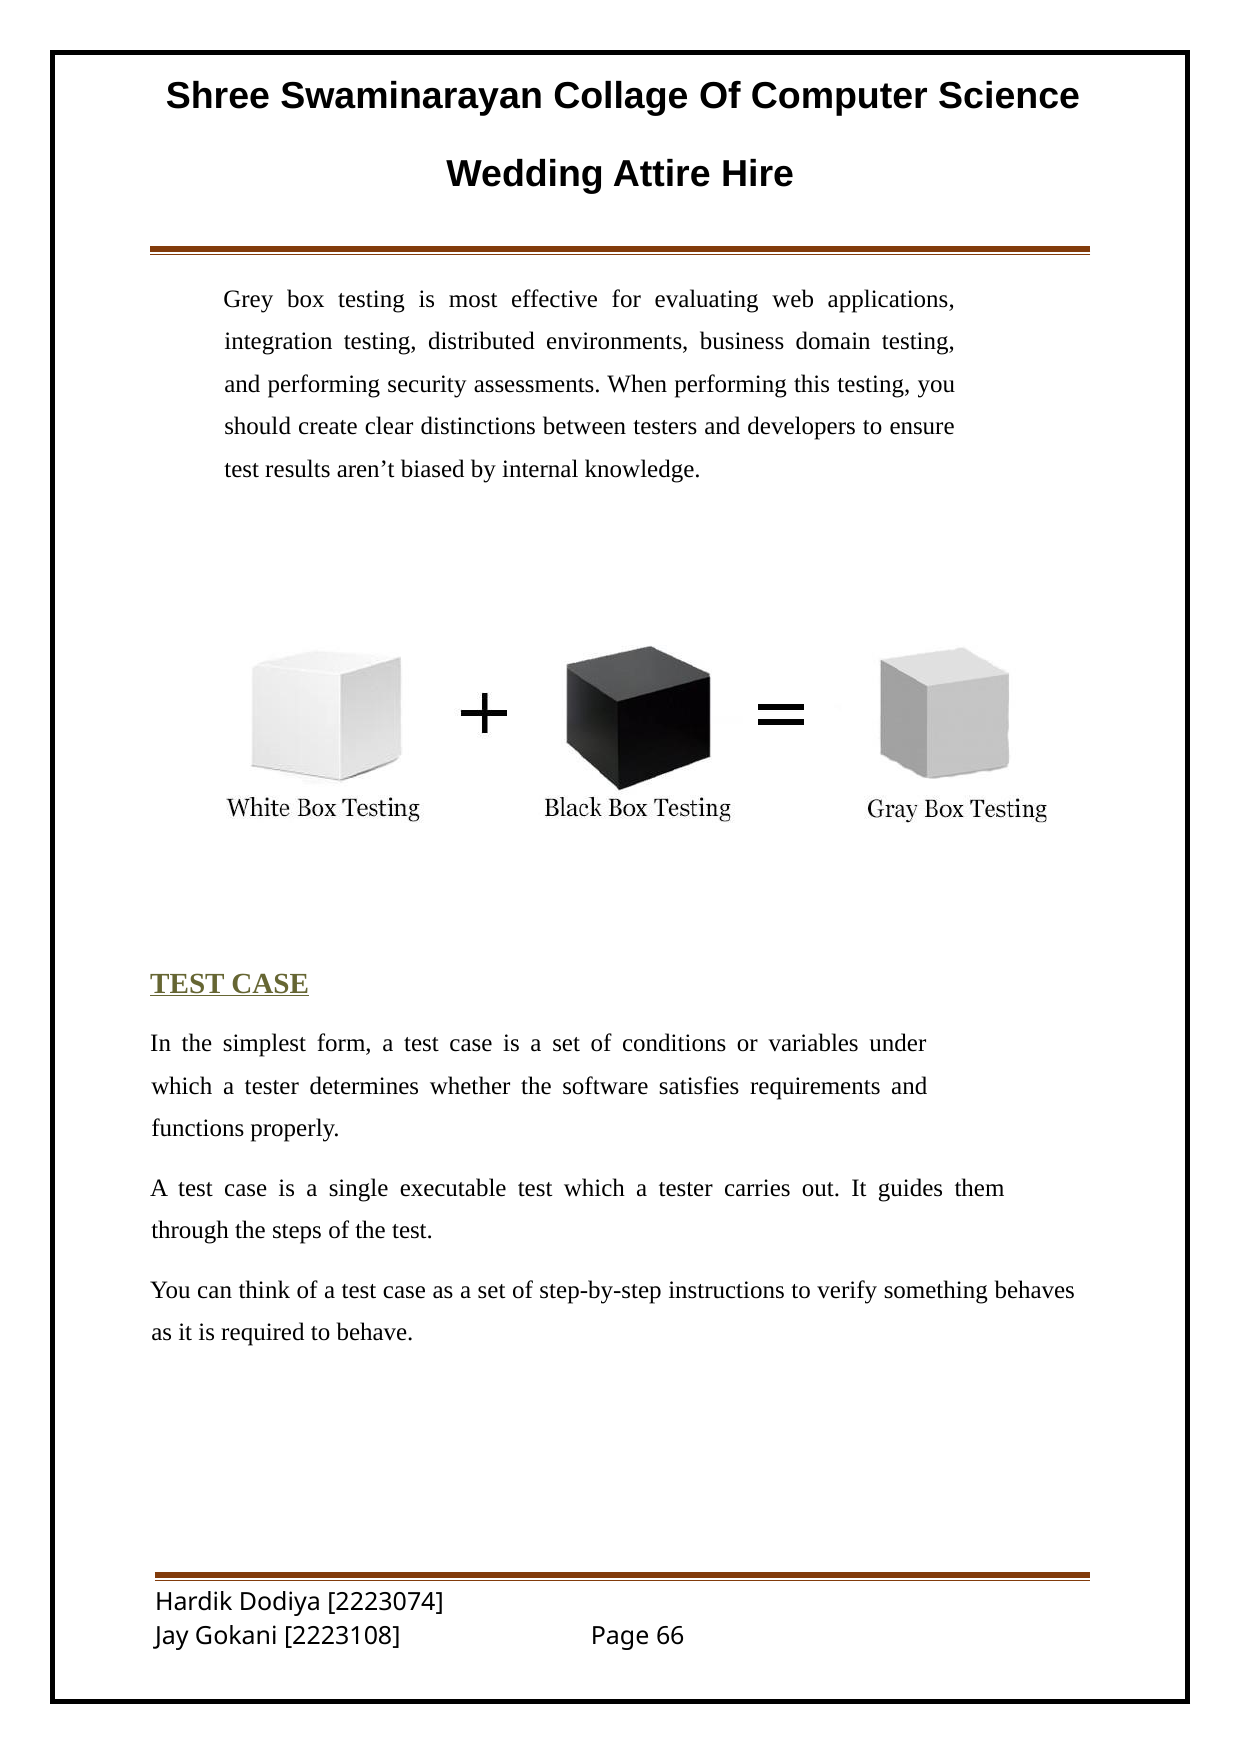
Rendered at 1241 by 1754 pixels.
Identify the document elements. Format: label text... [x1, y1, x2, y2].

text A test case is a single executable test which a tester carries out. It guides them through the steps of the test. [150, 1173, 1006, 1244]
subtitle TEST CASE [150, 966, 1090, 999]
picture [226, 645, 1047, 823]
text In the simplest form, a test case is a set of conditions or variables under which a tester determines whether the software satisfies requirements and functions properly. [150, 1028, 928, 1142]
text Grey box testing is most effective for evaluating web applications, integration testing, distributed environments, business domain testing, and performing security assessments. When performing this testing, you should create clear distinctions between testers and developers to ensure test results aren’t biased by internal knowledge. [223, 284, 955, 483]
text You can think of a test case as a set of step-by-step instructions to verify something behaves as it is required to behave. [150, 1275, 1077, 1346]
